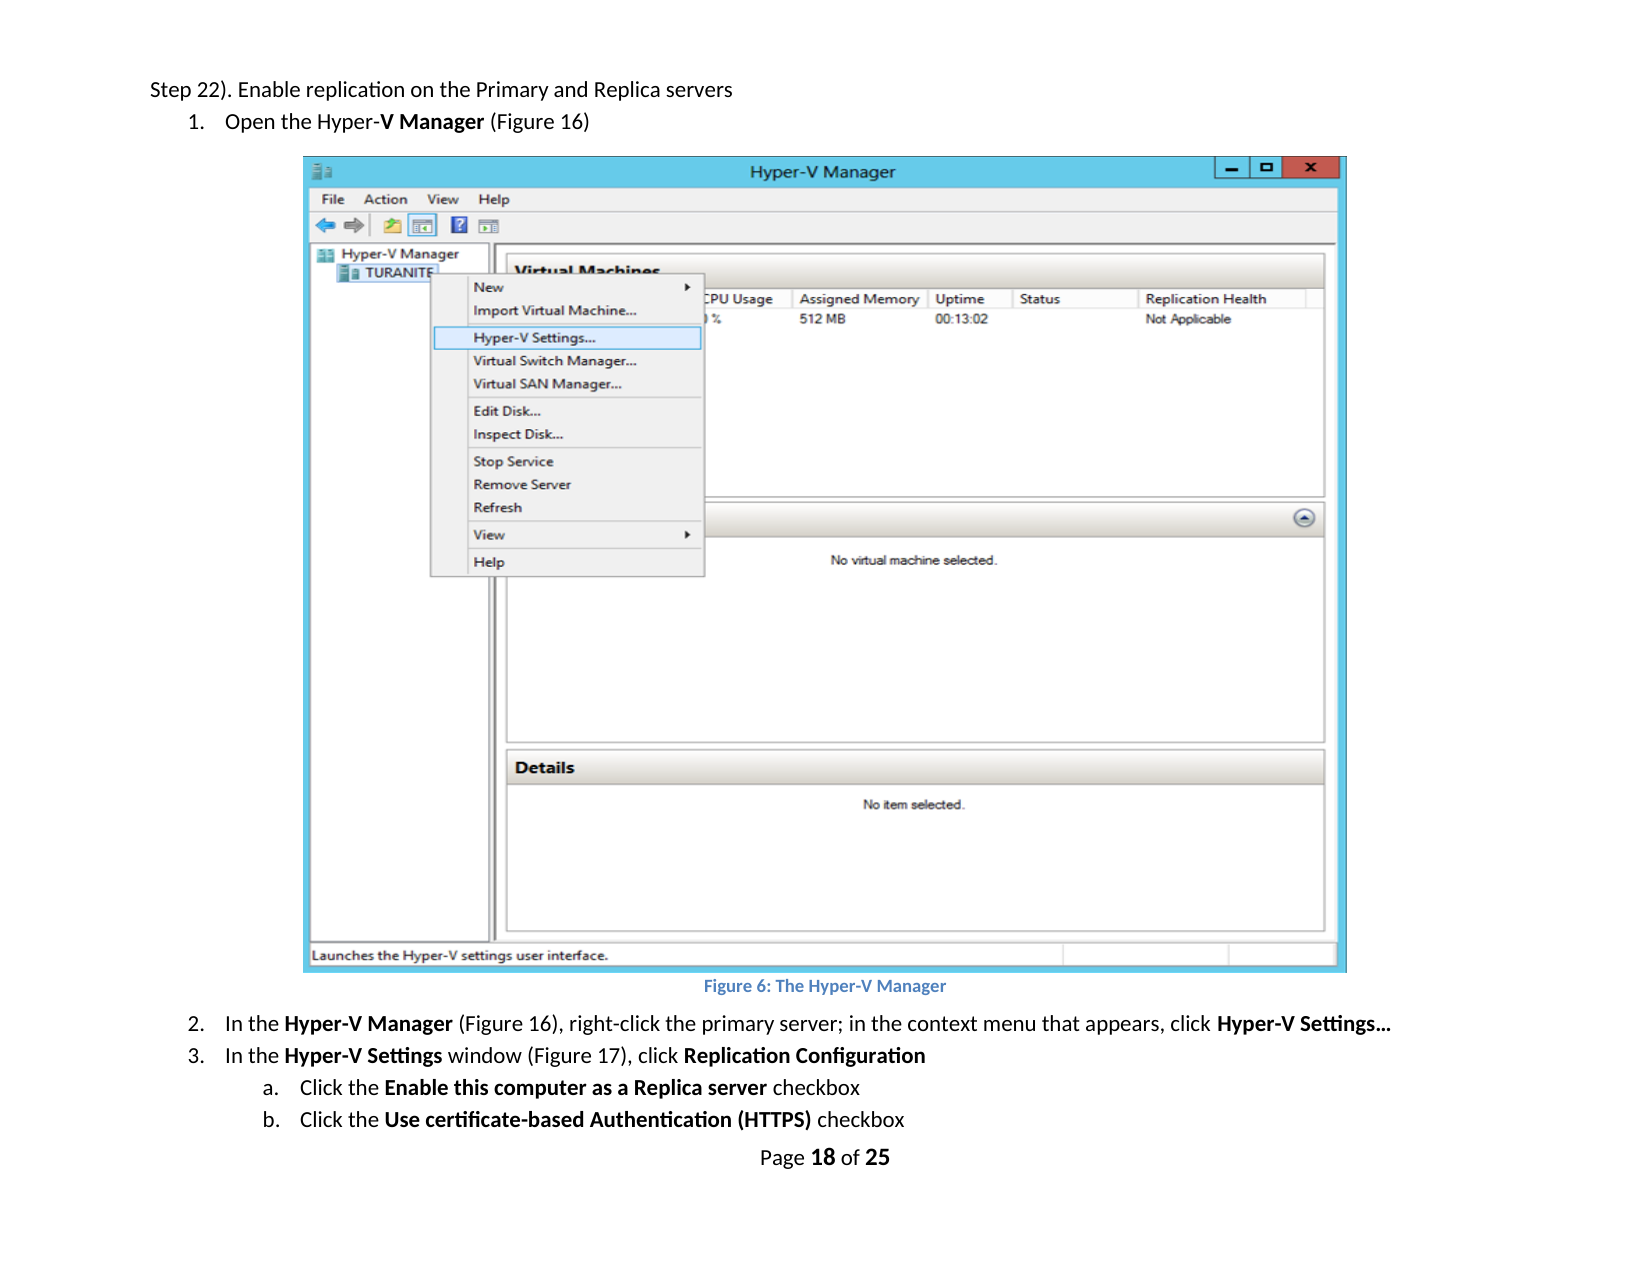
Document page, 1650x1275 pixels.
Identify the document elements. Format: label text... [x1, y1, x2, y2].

list Open the Hyper-V Manager (Figure 16) [187, 107, 1500, 135]
list Click the Enable this computer as a Replica server checkbox [262, 1073, 1500, 1101]
list In the Hyper-V Settings window (Figure 17), click Replication Configuration [187, 1041, 1500, 1069]
list Step 22). Enable replication on the Primary and Replica servers [150, 75, 1500, 103]
list Click the Use certificate-based Authentication (HTTPS) checkbox [262, 1106, 1500, 1134]
picture [303, 156, 1347, 973]
